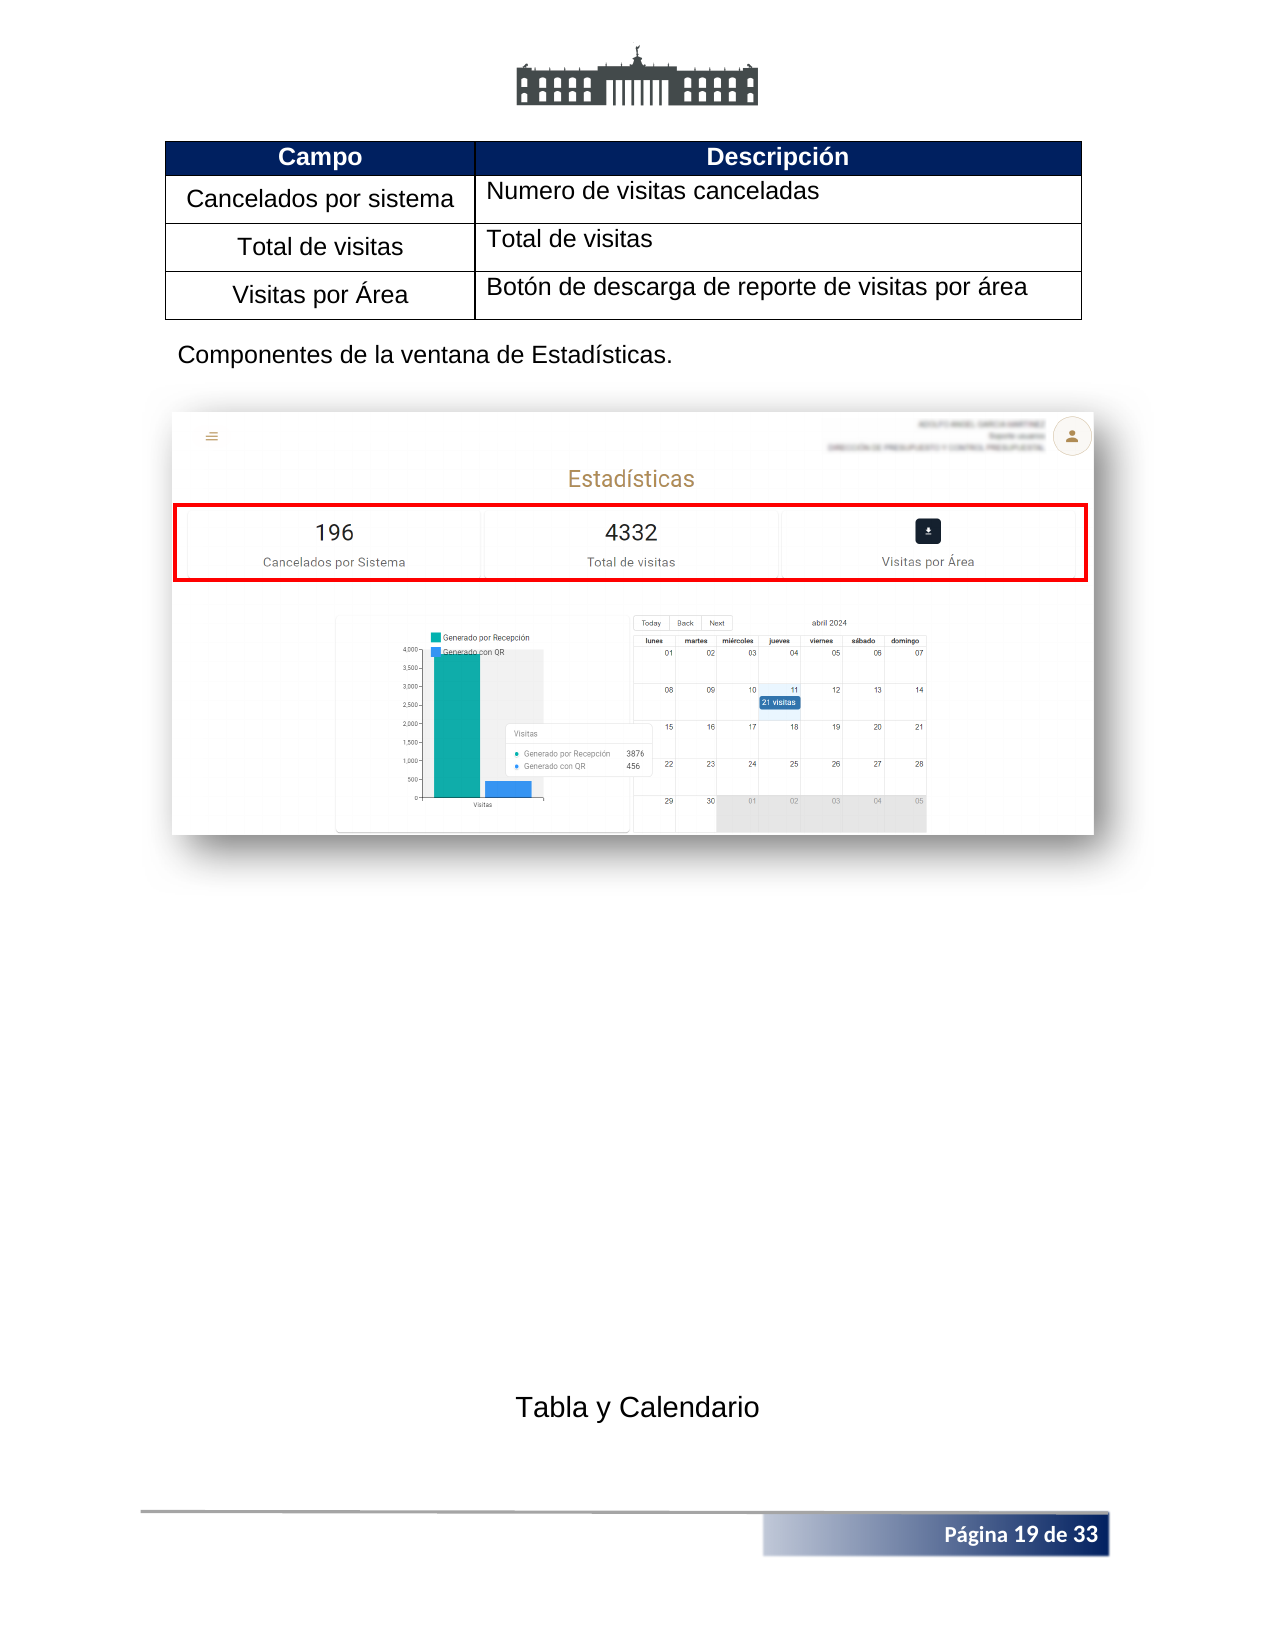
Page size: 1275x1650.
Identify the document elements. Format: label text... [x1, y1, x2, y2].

subtitle Tabla y Calendario [177, 1390, 1098, 1423]
picture [172, 412, 1094, 835]
table_cell Total de visitas [476, 224, 1081, 271]
table_cell Total de visitas [166, 224, 474, 271]
text Componentes de la ventana de Estadísticas. [177, 203, 1098, 369]
picture [515, 42, 760, 120]
table_header Campo [166, 142, 474, 175]
table_cell Cancelados por sistema [166, 176, 474, 223]
table_header Descripción [476, 142, 1081, 175]
table_cell Numero de visitas canceladas [476, 176, 1081, 223]
table_cell Botón de descarga de reporte de visitas por área [476, 272, 1081, 319]
table_cell Visitas por Área [166, 272, 474, 319]
